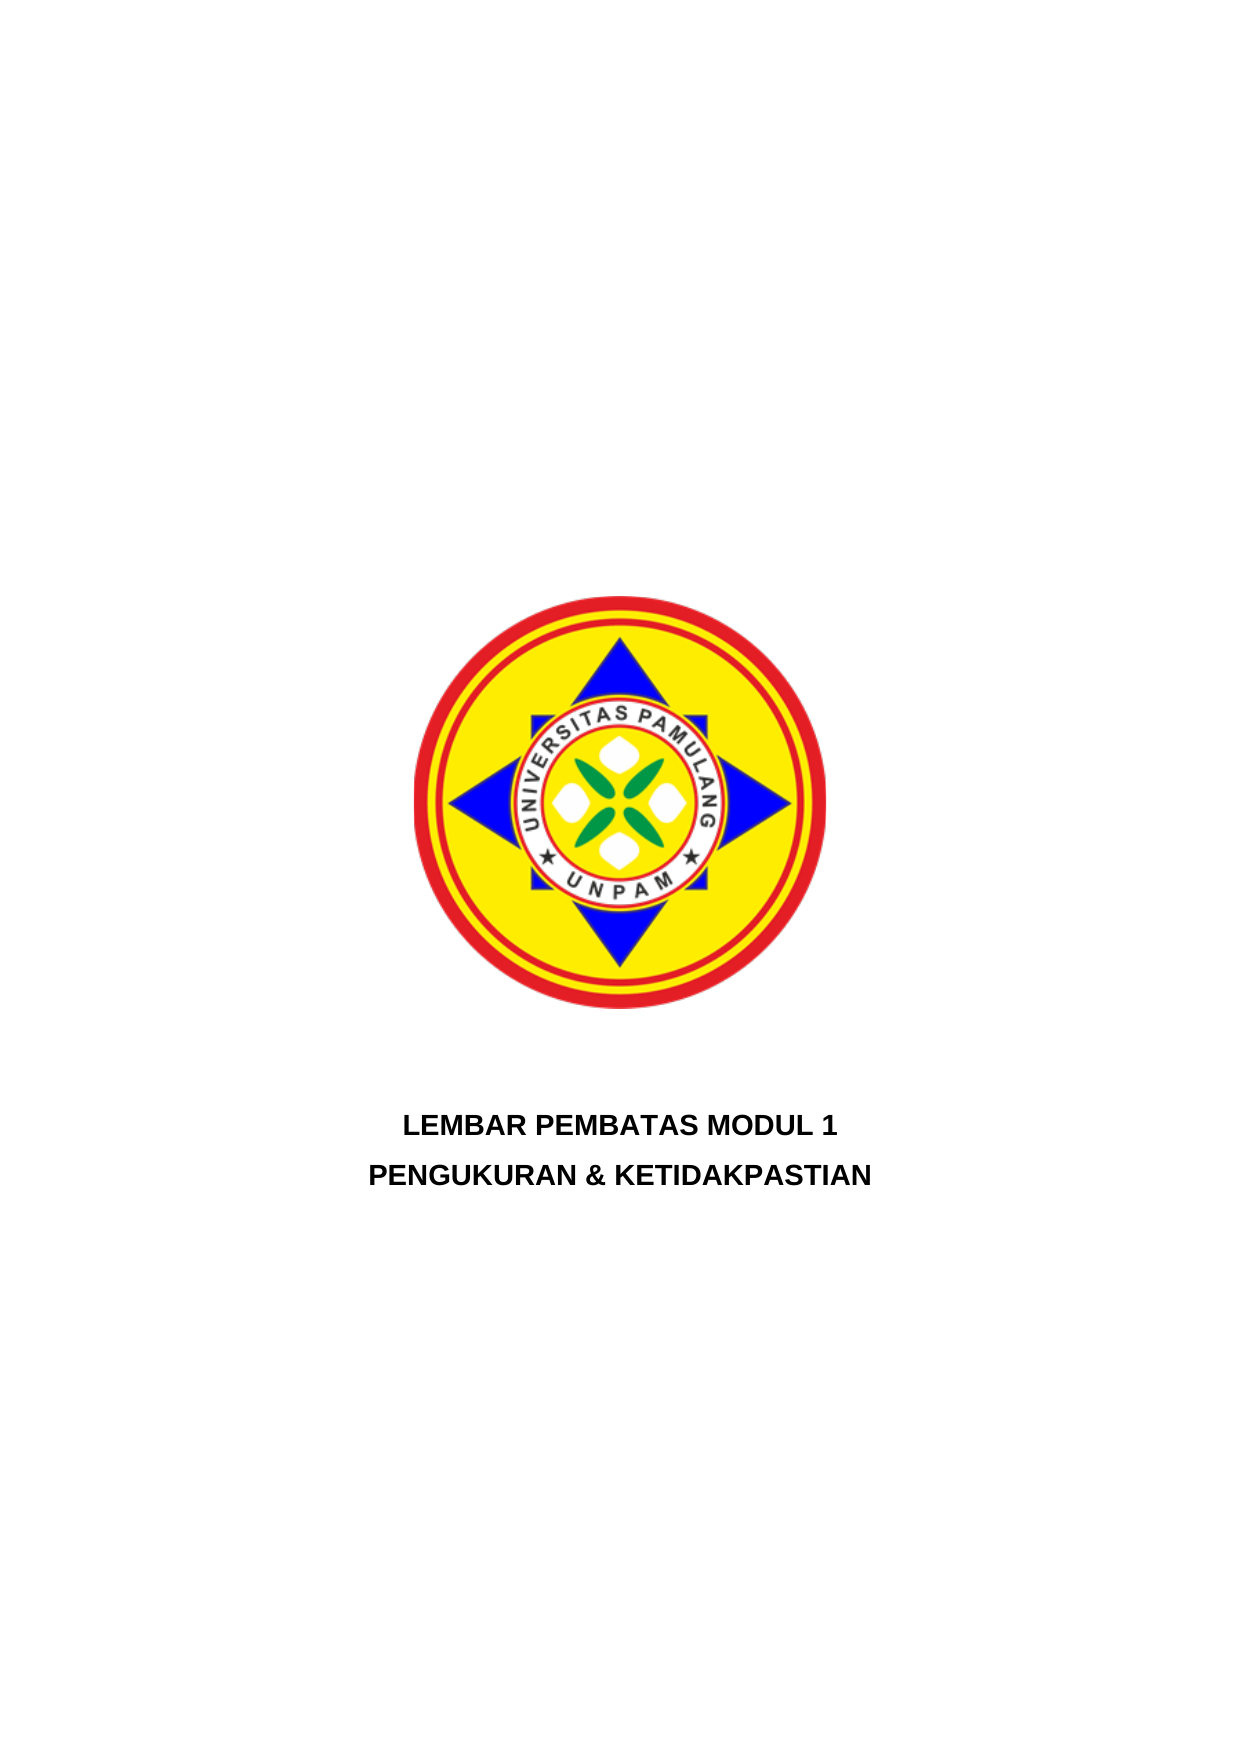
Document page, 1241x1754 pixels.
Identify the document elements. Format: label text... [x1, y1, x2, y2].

subtitle LEMBAR PEMBATAS MODUL 1 PENGUKURAN & KETIDAKPASTIAN [118, 1108, 1122, 1192]
picture [413, 596, 827, 1009]
